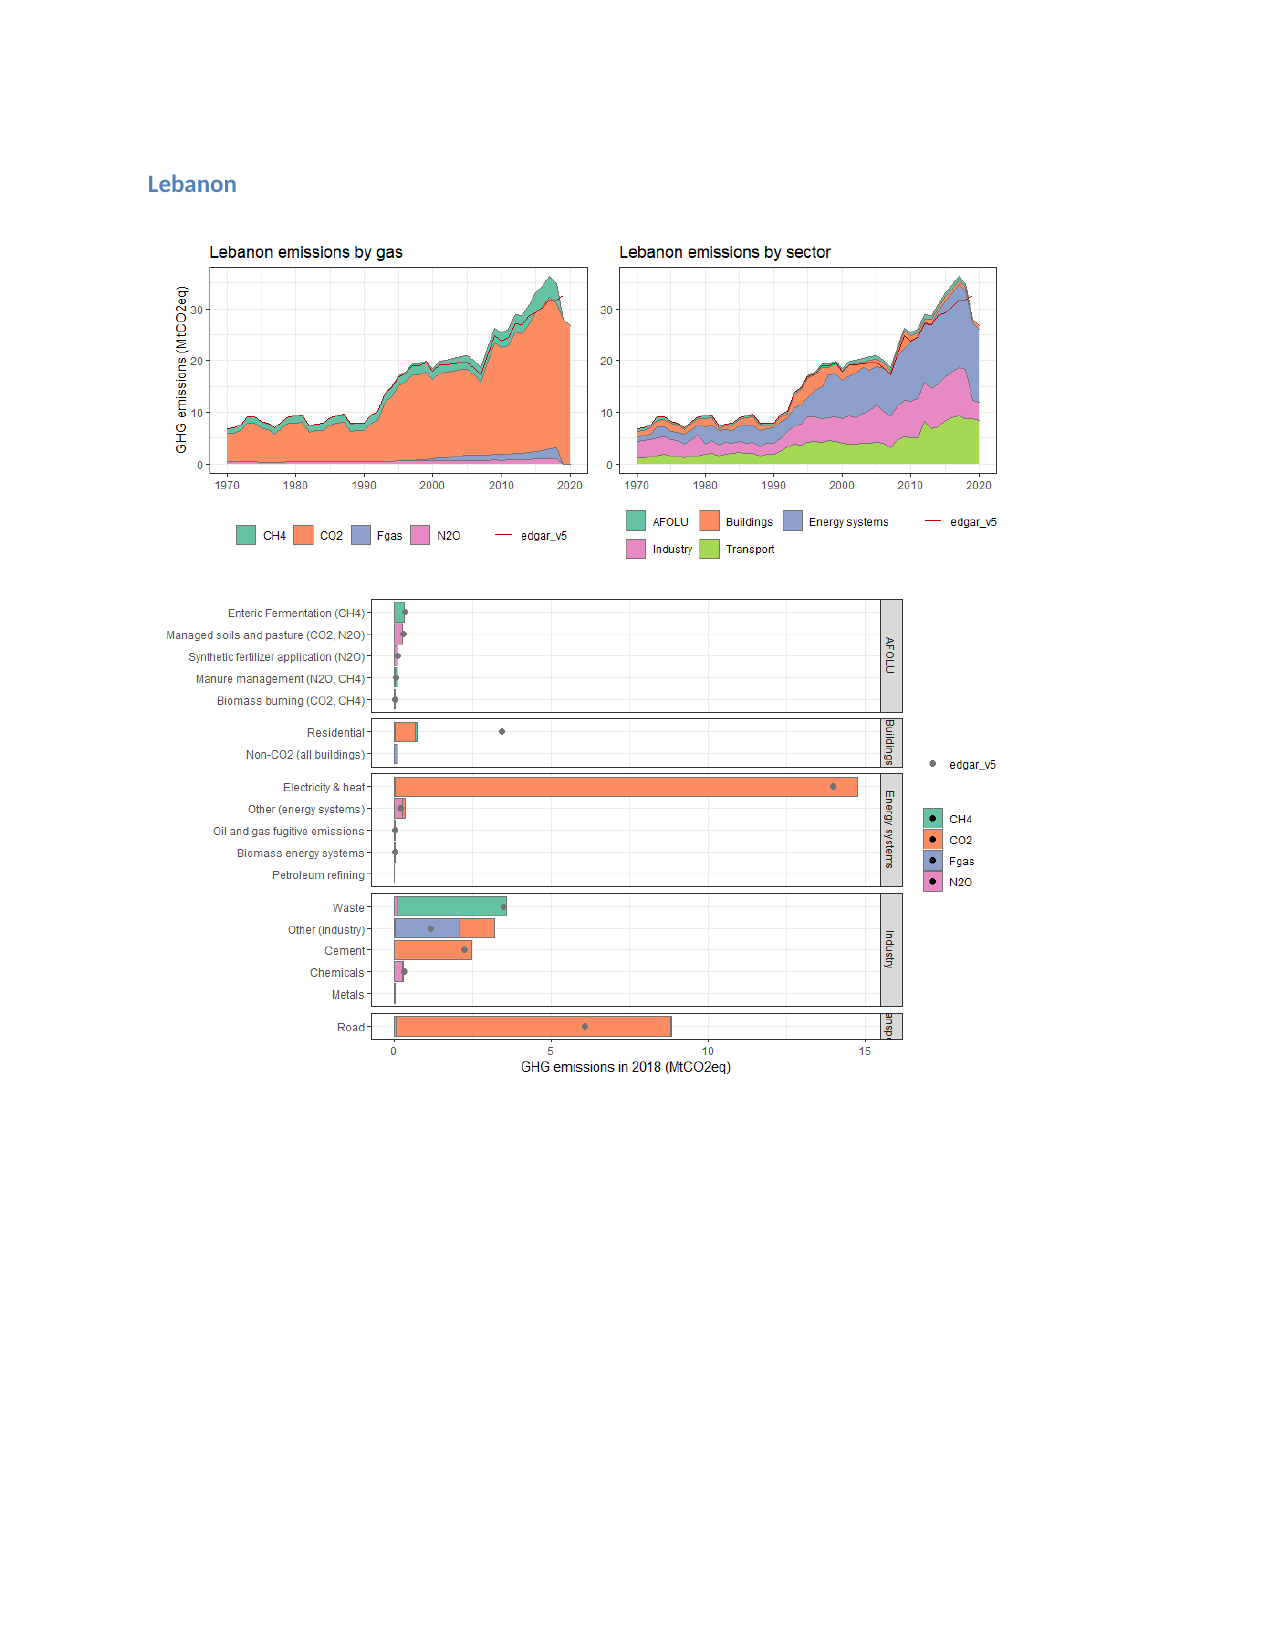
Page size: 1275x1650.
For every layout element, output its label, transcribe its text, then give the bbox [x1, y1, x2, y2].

picture [147, 217, 1023, 1093]
subtitle Lebanon [148, 168, 1127, 199]
